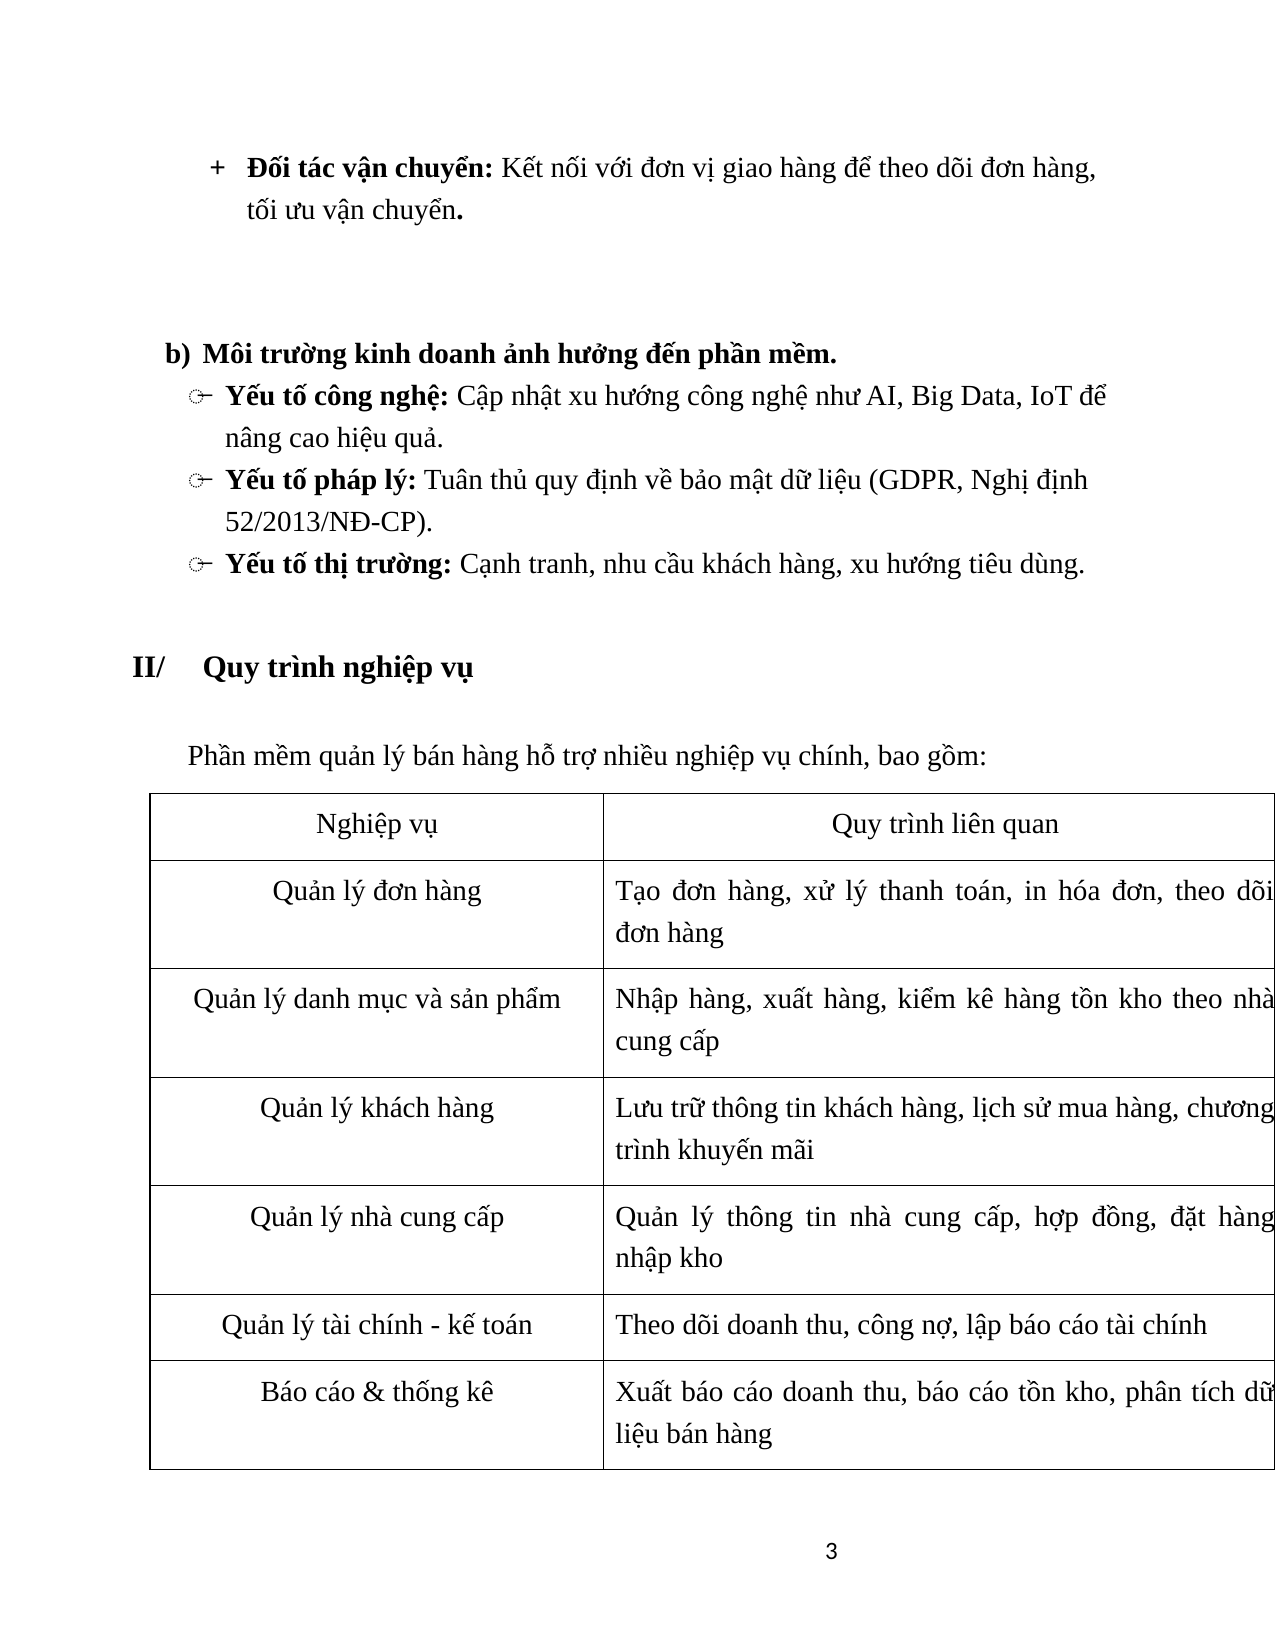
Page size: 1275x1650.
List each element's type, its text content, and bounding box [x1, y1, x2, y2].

list Quy trình nghiệp vụ [165, 649, 1125, 685]
table_cell Nhập hàng, xuất hàng, kiểm kê hàng tồn kho theo nhà cung cấp [604, 969, 1274, 1077]
table_cell Báo cáo & thống kê [151, 1361, 603, 1469]
table_cell Quản lý thông tin nhà cung cấp, hợp đồng, đặt hàng nhập kho [604, 1186, 1274, 1294]
table_header Nghiệp vụ [151, 794, 603, 859]
table_cell Quản lý đơn hàng [151, 861, 603, 968]
list Yếu tố pháp lý: Tuân thủ quy định về bảo mật dữ liệu (GDPR, Nghị định 52/2013/NĐ-CP). [187, 462, 1125, 538]
table_cell Quản lý tài chính - kế toán [151, 1295, 603, 1360]
table_cell Lưu trữ thông tin khách hàng, lịch sử mua hàng, chương trình khuyến mãi [604, 1078, 1274, 1185]
table_header Quy trình liên quan [604, 794, 1274, 859]
list Đối tác vận chuyển: Kết nối với đơn vị giao hàng để theo dõi đơn hàng, tối ưu vận chuyển. [209, 150, 1125, 225]
table_cell Theo dõi doanh thu, công nợ, lập báo cáo tài chính [604, 1295, 1274, 1360]
table_cell Tạo đơn hàng, xử lý thanh toán, in hóa đơn, theo dõi đơn hàng [604, 861, 1274, 968]
list Môi trường kinh doanh ảnh hưởng đến phần mềm. [165, 337, 1125, 370]
list Yếu tố thị trường: Cạnh tranh, nhu cầu khách hàng, xu hướng tiêu dùng. [187, 546, 1125, 579]
list Phần mềm quản lý bán hàng hỗ trợ nhiều nghiệp vụ chính, bao gồm: [187, 738, 1125, 772]
list Yếu tố công nghệ: Cập nhật xu hướng công nghệ như AI, Big Data, IoT để nâng cao hiệu quả. [187, 378, 1125, 454]
table_cell Quản lý nhà cung cấp [151, 1186, 603, 1294]
table_cell Xuất báo cáo doanh thu, báo cáo tồn kho, phân tích dữ liệu bán hàng [604, 1361, 1274, 1469]
table_cell Quản lý khách hàng [151, 1078, 603, 1185]
table_cell Quản lý danh mục và sản phẩm [151, 969, 603, 1077]
